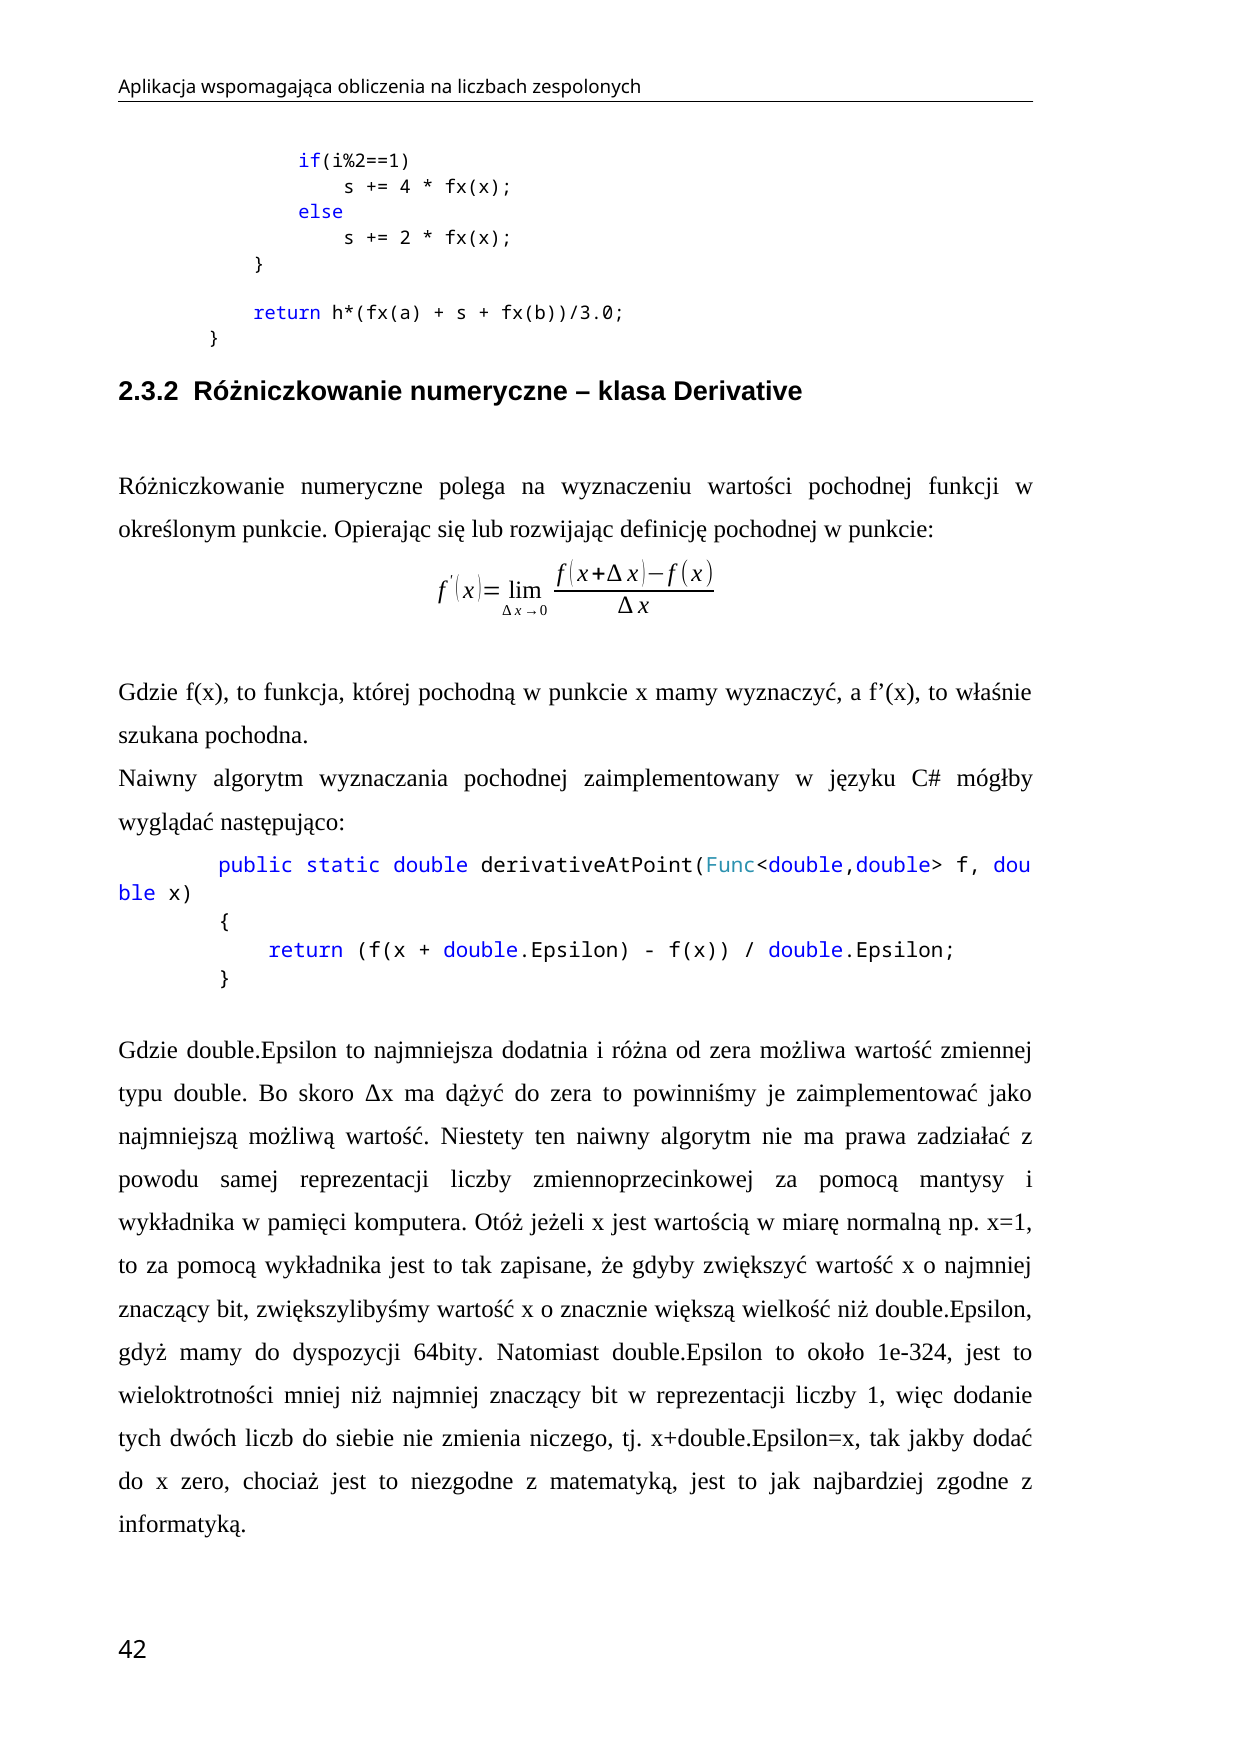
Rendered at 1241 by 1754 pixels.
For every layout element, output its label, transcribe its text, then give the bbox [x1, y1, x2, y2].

text { [118, 907, 1033, 935]
text Naiwny algorytm wyznaczania pochodnej zaimplementowany w języku C# mógłby wyglądać następująco: [118, 763, 1033, 835]
text } [118, 250, 1033, 275]
text s += 2 * fx(x); [118, 224, 1033, 250]
text if(i%2==1) [118, 148, 1033, 173]
text Różniczkowanie numeryczne polega na wyznaczeniu wartości pochodnej funkcji w określonym punkcie. Opierając się lub rozwijając definicję pochodnej w punkcie: [118, 471, 1033, 543]
text return h*(fx(a) + s + fx(b))/3.0; [118, 299, 1033, 324]
text else [118, 199, 1033, 224]
text } [118, 963, 1033, 992]
text Gdzie f(x), to funkcja, której pochodną w punkcie x mamy wyznaczyć, a f’(x), to właśnie szukana pochodna. [118, 677, 1033, 749]
text } [118, 324, 1033, 350]
text Gdzie double.Epsilon to najmniejsza dodatnia i różna od zera możliwa wartość zmiennej typu double. Bo skoro Δx ma dążyć do zera to powinniśmy je zaimplementować jako najmniejszą możliwą wartość. Niestety ten naiwny algorytm nie ma prawa zadziałać z powodu samej reprezentacji liczby zmiennoprzecinkowej za pomocą mantysy i wykładnika w pamięci komputera. Otóż jeżeli x jest wartością w miarę normalną np. x=1, to za pomocą wykładnika jest to tak zapisane, że gdyby zwiększyć wartość x o najmniej znaczący bit, zwiększylibyśmy wartość x o znacznie większą wielkość niż double.Epsilon, gdyż mamy do dyspozycji 64bity. Natomiast double.Epsilon to około 1e-324, jest to wieloktrotności mniej niż najmniej znaczący bit w reprezentacji liczby 1, więc dodanie tych dwóch liczb do siebie nie zmienia niczego, tj. x+double.Epsilon=x, tak jakby dodać do x zero, chociaż jest to niezgodne z matematyką, jest to jak najbardziej zgodne z informatyką. [118, 992, 1033, 1538]
subtitle Różniczkowanie numeryczne – klasa Derivative [118, 375, 1033, 406]
text return (f(x + double.Epsilon) - f(x)) / double.Epsilon; [118, 935, 1033, 963]
text s += 4 * fx(x); [118, 173, 1033, 199]
text public static double derivativeAtPoint(Func<double,double> f, double x) [118, 850, 1033, 907]
